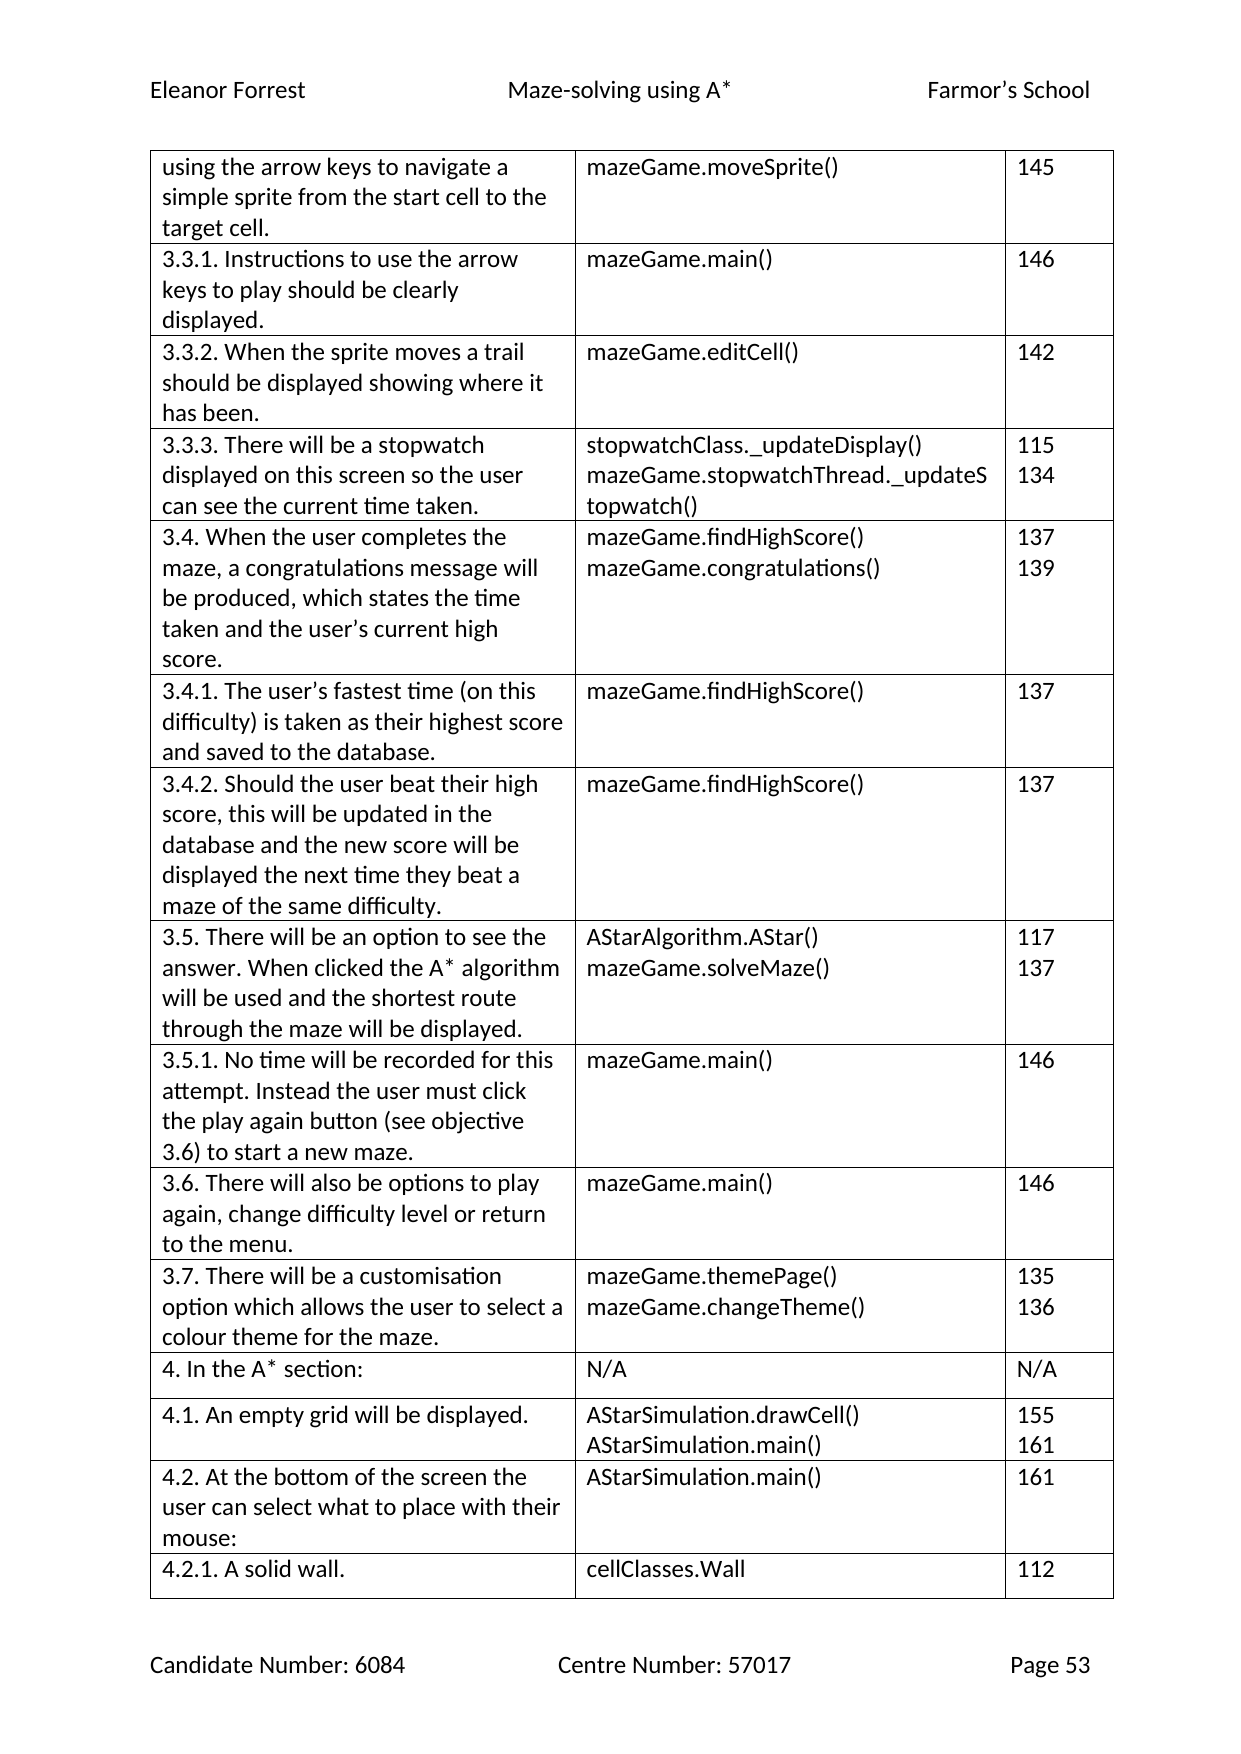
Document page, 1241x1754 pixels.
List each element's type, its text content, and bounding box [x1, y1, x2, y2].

table_cell 146 [1006, 1045, 1113, 1167]
table_cell 112 161 [1006, 1554, 1113, 1598]
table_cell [576, 1554, 1005, 1598]
table_cell 3.5.1. No time will be recorded for this attempt. Instead the user must click the play again button (see objective 3.6) to start a new maze. [151, 1045, 575, 1167]
table_cell N/A [576, 1353, 1005, 1398]
table_cell 137 139 [1006, 521, 1113, 674]
table_cell mazeGame.themePage() mazeGame.changeTheme() [576, 1260, 1005, 1352]
table_cell 3.3.1. Instructions to use the arrow keys to play should be clearly displayed. [151, 244, 575, 335]
table_cell 142 [1006, 336, 1113, 428]
table_cell mazeGame.main() [576, 1168, 1005, 1259]
table_cell mazeGame.findHighScore() mazeGame.congratulations() [576, 521, 1005, 674]
table_cell 135 136 [1006, 1260, 1113, 1352]
table_cell AStarSimulation.drawCell() AStarSimulation.main() [576, 1399, 1005, 1460]
table_cell 4. In the A* section: [151, 1353, 575, 1398]
table_cell 4.1. An empty grid will be displayed. [151, 1399, 575, 1460]
table_cell 3.3.3. There will be a stopwatch displayed on this screen so the user can see the current time taken. [151, 429, 575, 520]
table_cell 3.4. When the user completes the maze, a congratulations message will be produced, which states the time taken and the user’s current high score. [151, 521, 575, 674]
table_cell 137 [1006, 675, 1113, 767]
table_cell N/A [1006, 1353, 1113, 1398]
table_cell 146 [1006, 1168, 1113, 1259]
table_cell 161 [1006, 1461, 1113, 1552]
table_cell mazeGame.findHighScore() [576, 675, 1005, 767]
table_cell 3.4.2. Should the user beat their high score, this will be updated in the database and the new score will be displayed the next time they beat a maze of the same difficulty. [151, 768, 575, 920]
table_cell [151, 1554, 575, 1598]
table_cell mazeGame.findHighScore() [576, 768, 1005, 920]
table_cell 3.7. There will be a customisation option which allows the user to select a colour theme for the maze. [151, 1260, 575, 1352]
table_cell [576, 151, 1005, 243]
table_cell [151, 151, 575, 243]
table_cell 3.4.1. The user’s fastest time (on this difficulty) is taken as their highest score and saved to the database. [151, 675, 575, 767]
table_cell stopwatchClass._updateDisplay() mazeGame.stopwatchThread._updateStopwatch() [576, 429, 1005, 520]
table_cell 137 [1006, 768, 1113, 920]
table_cell 3.6. There will also be options to play again, change difficulty level or return to the menu. [151, 1168, 575, 1259]
table_cell AStarSimulation.main() [576, 1461, 1005, 1552]
table_cell mazeGame.main() [576, 1045, 1005, 1167]
table_cell 155 161 [1006, 1399, 1113, 1460]
table_cell 4.2. At the bottom of the screen the user can select what to place with their mouse: [151, 1461, 575, 1552]
table_cell mazeGame.editCell() [576, 336, 1005, 428]
table_cell 3.3.2. When the sprite moves a trail should be displayed showing where it has been. [151, 336, 575, 428]
table_cell 3.5. There will be an option to see the answer. When clicked the A* algorithm will be used and the shortest route through the maze will be displayed. [151, 921, 575, 1043]
table_cell 113 145 [1006, 151, 1113, 243]
table_cell 146 [1006, 244, 1113, 335]
table_cell 115 134 [1006, 429, 1113, 520]
table_cell mazeGame.main() [576, 244, 1005, 335]
table_cell 117 137 [1006, 921, 1113, 1043]
table_cell AStarAlgorithm.AStar() mazeGame.solveMaze() [576, 921, 1005, 1043]
